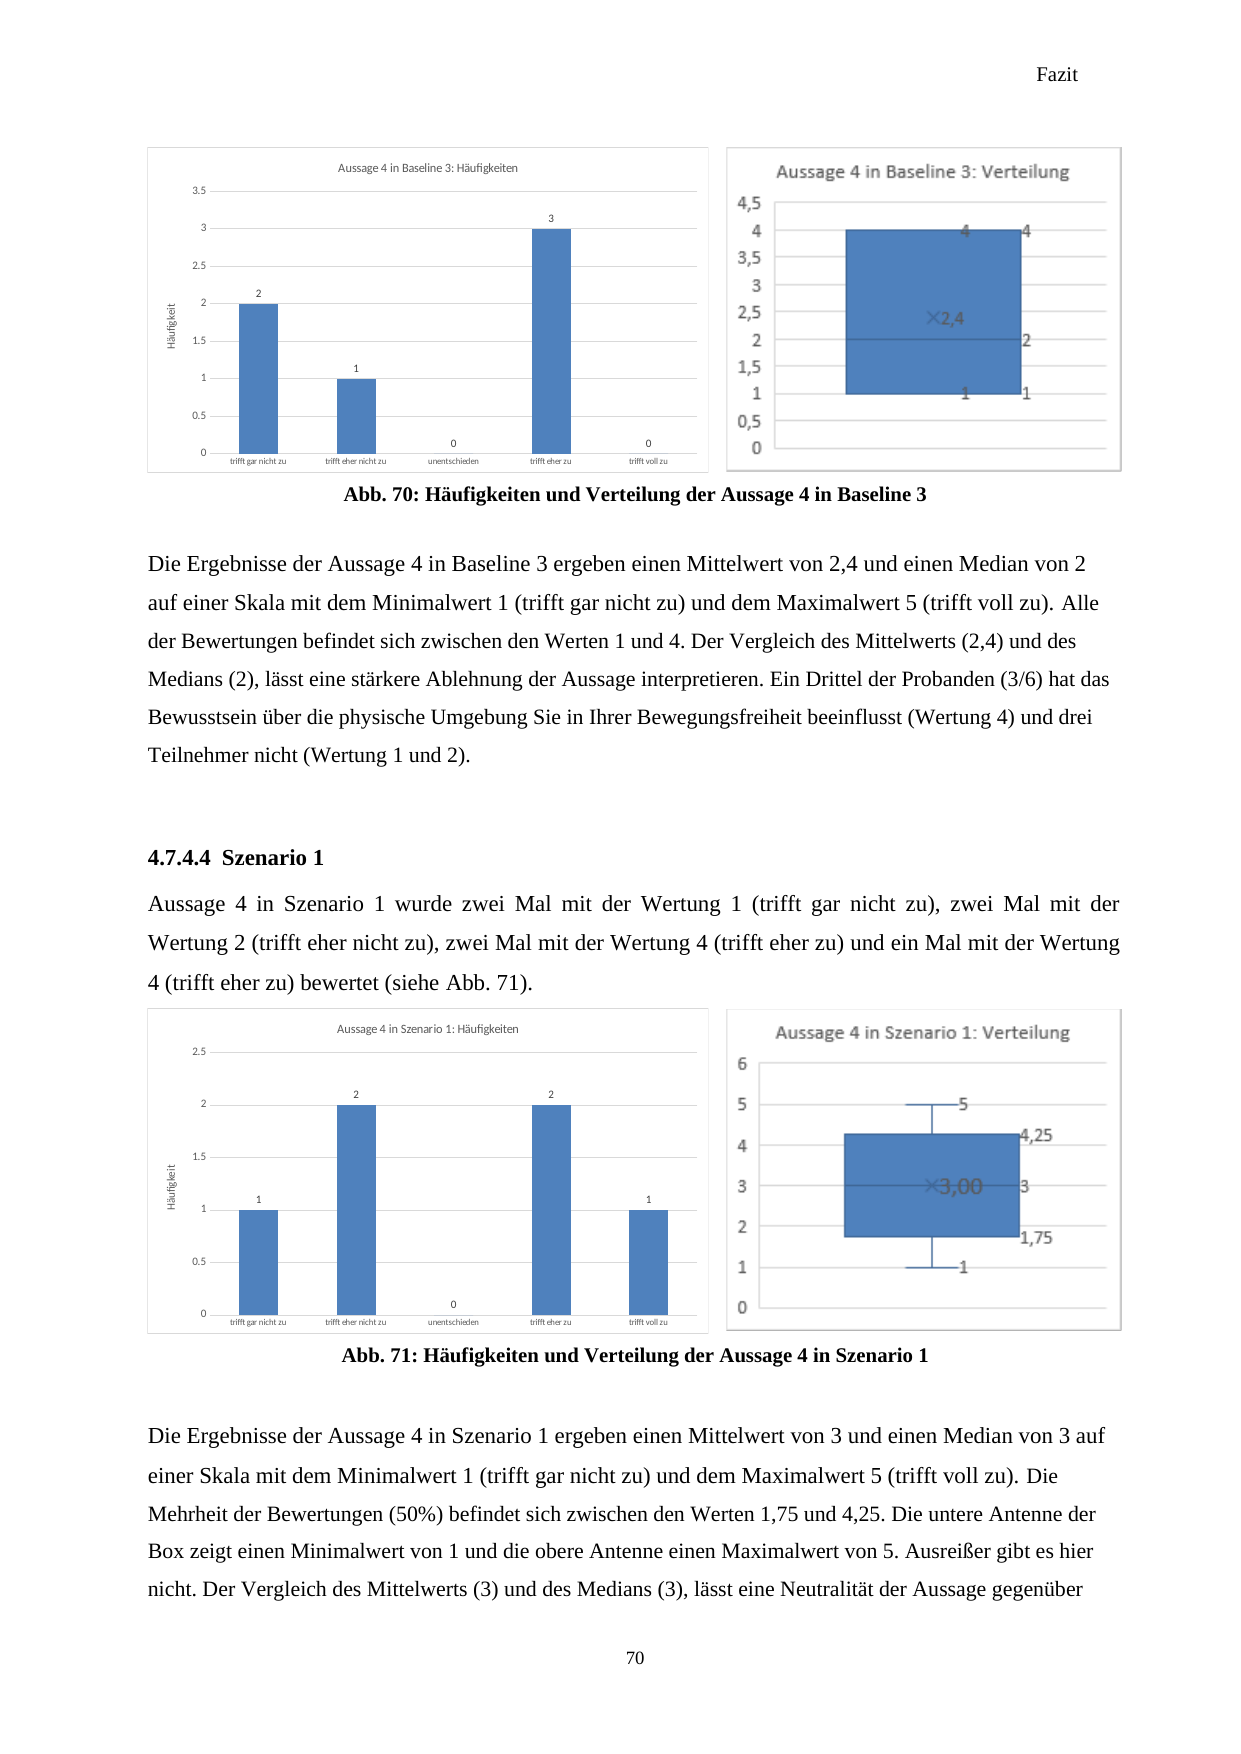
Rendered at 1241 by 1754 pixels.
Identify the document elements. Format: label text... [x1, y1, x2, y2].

subtitle Szenario 1 [148, 844, 1122, 871]
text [148, 1422, 1122, 1601]
text Die Ergebnisse der Aussage 4 in Baseline 3 ergeben einen Mittelwert von 2,4 und einen Median von 2 auf einer Skala mit dem Minimalwert 1 (trifft gar nicht zu) und dem Maximalwert 5 (trifft voll zu). Alle der Bewertungen befindet sich zwischen den Werten 1 und 4. Der Vergleich des Mittelwerts (2,4) und des Medians (2), lässt eine stärkere Ablehnung der Aussage interpretieren. Ein Drittel der Probanden (3/6) hat das Bewusstsein über die physische Umgebung Sie in Ihrer Bewegungsfreiheit beeinflusst (Wertung 4) und drei Teilnehmer nicht (Wertung 1 und 2). [148, 550, 1122, 767]
picture [726, 147, 1123, 473]
picture [726, 1009, 1123, 1334]
